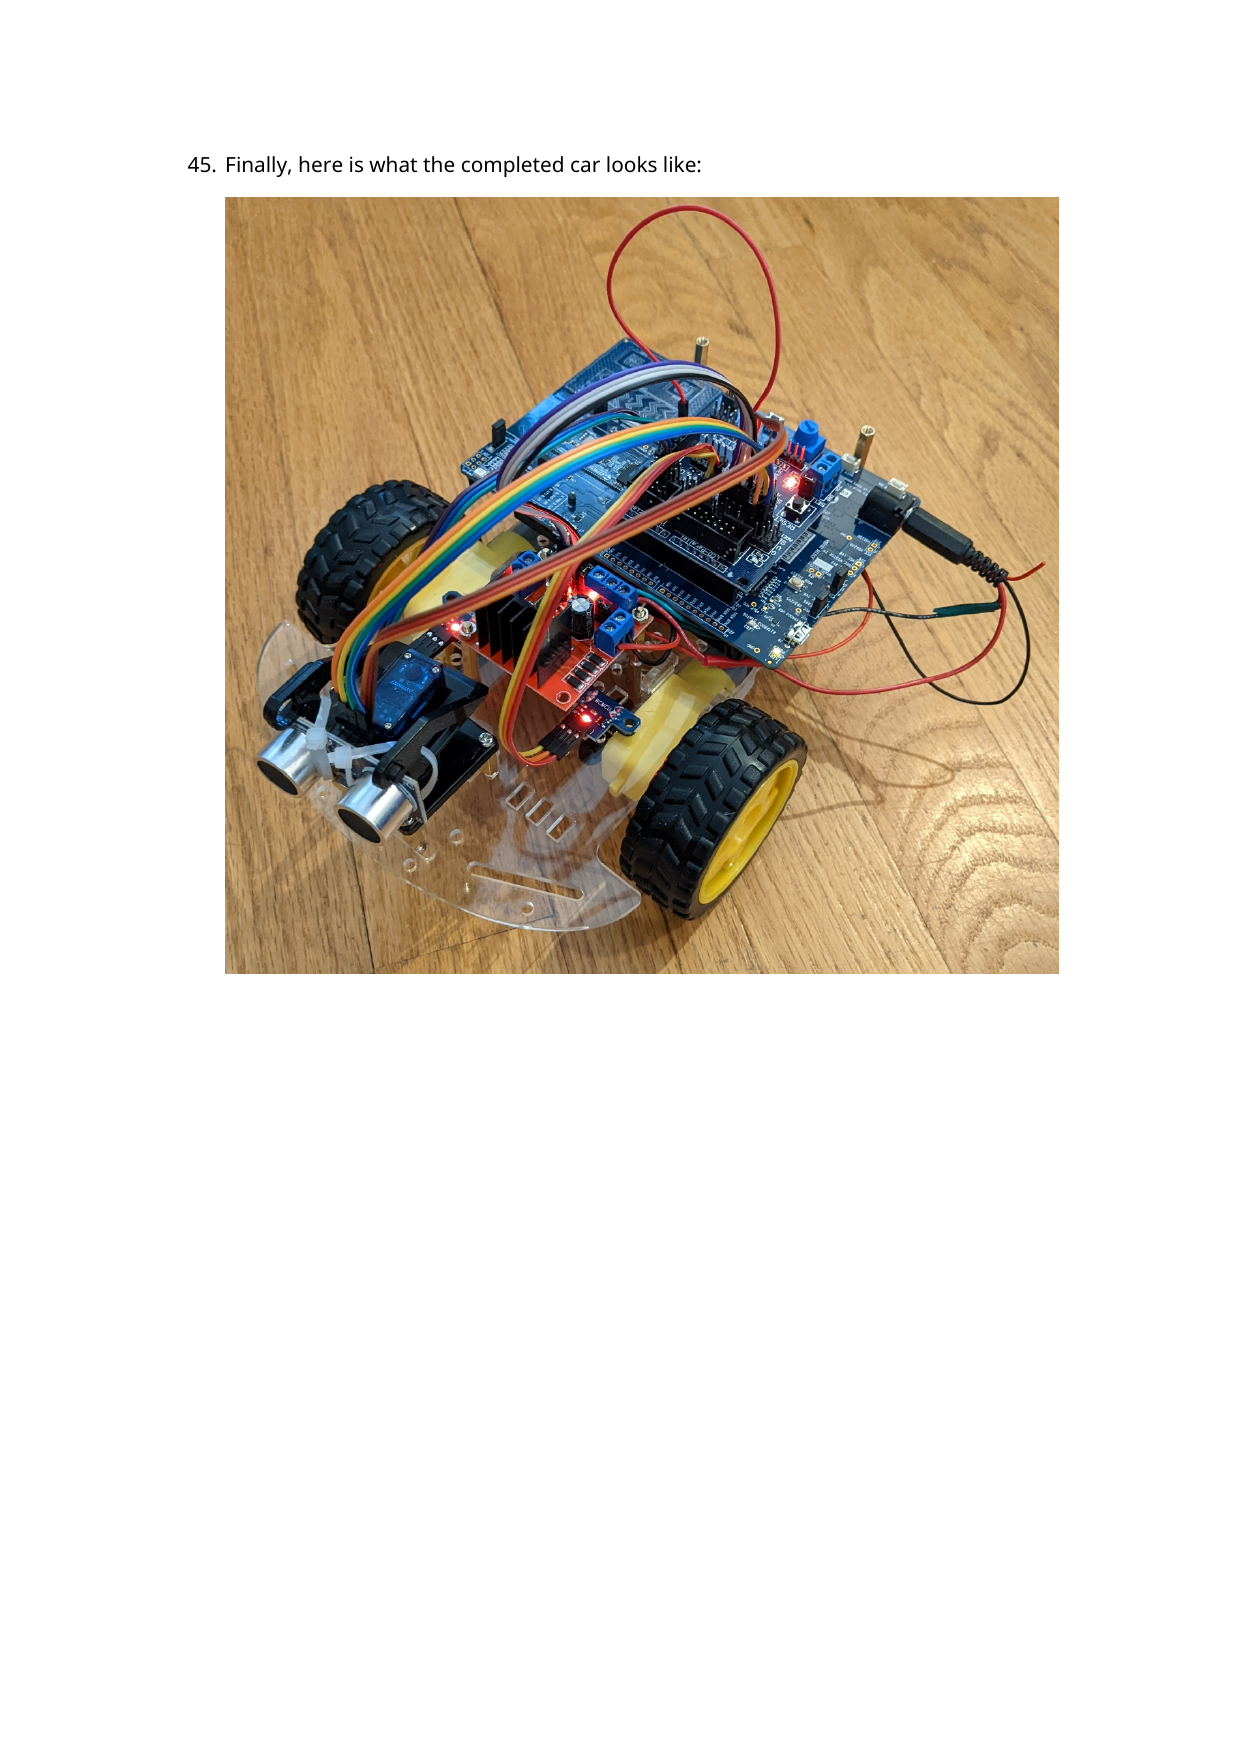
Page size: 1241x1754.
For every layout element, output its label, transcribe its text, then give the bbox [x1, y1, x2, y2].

picture [225, 197, 1060, 974]
list Finally, here is what the completed car looks like: [187, 150, 1090, 178]
